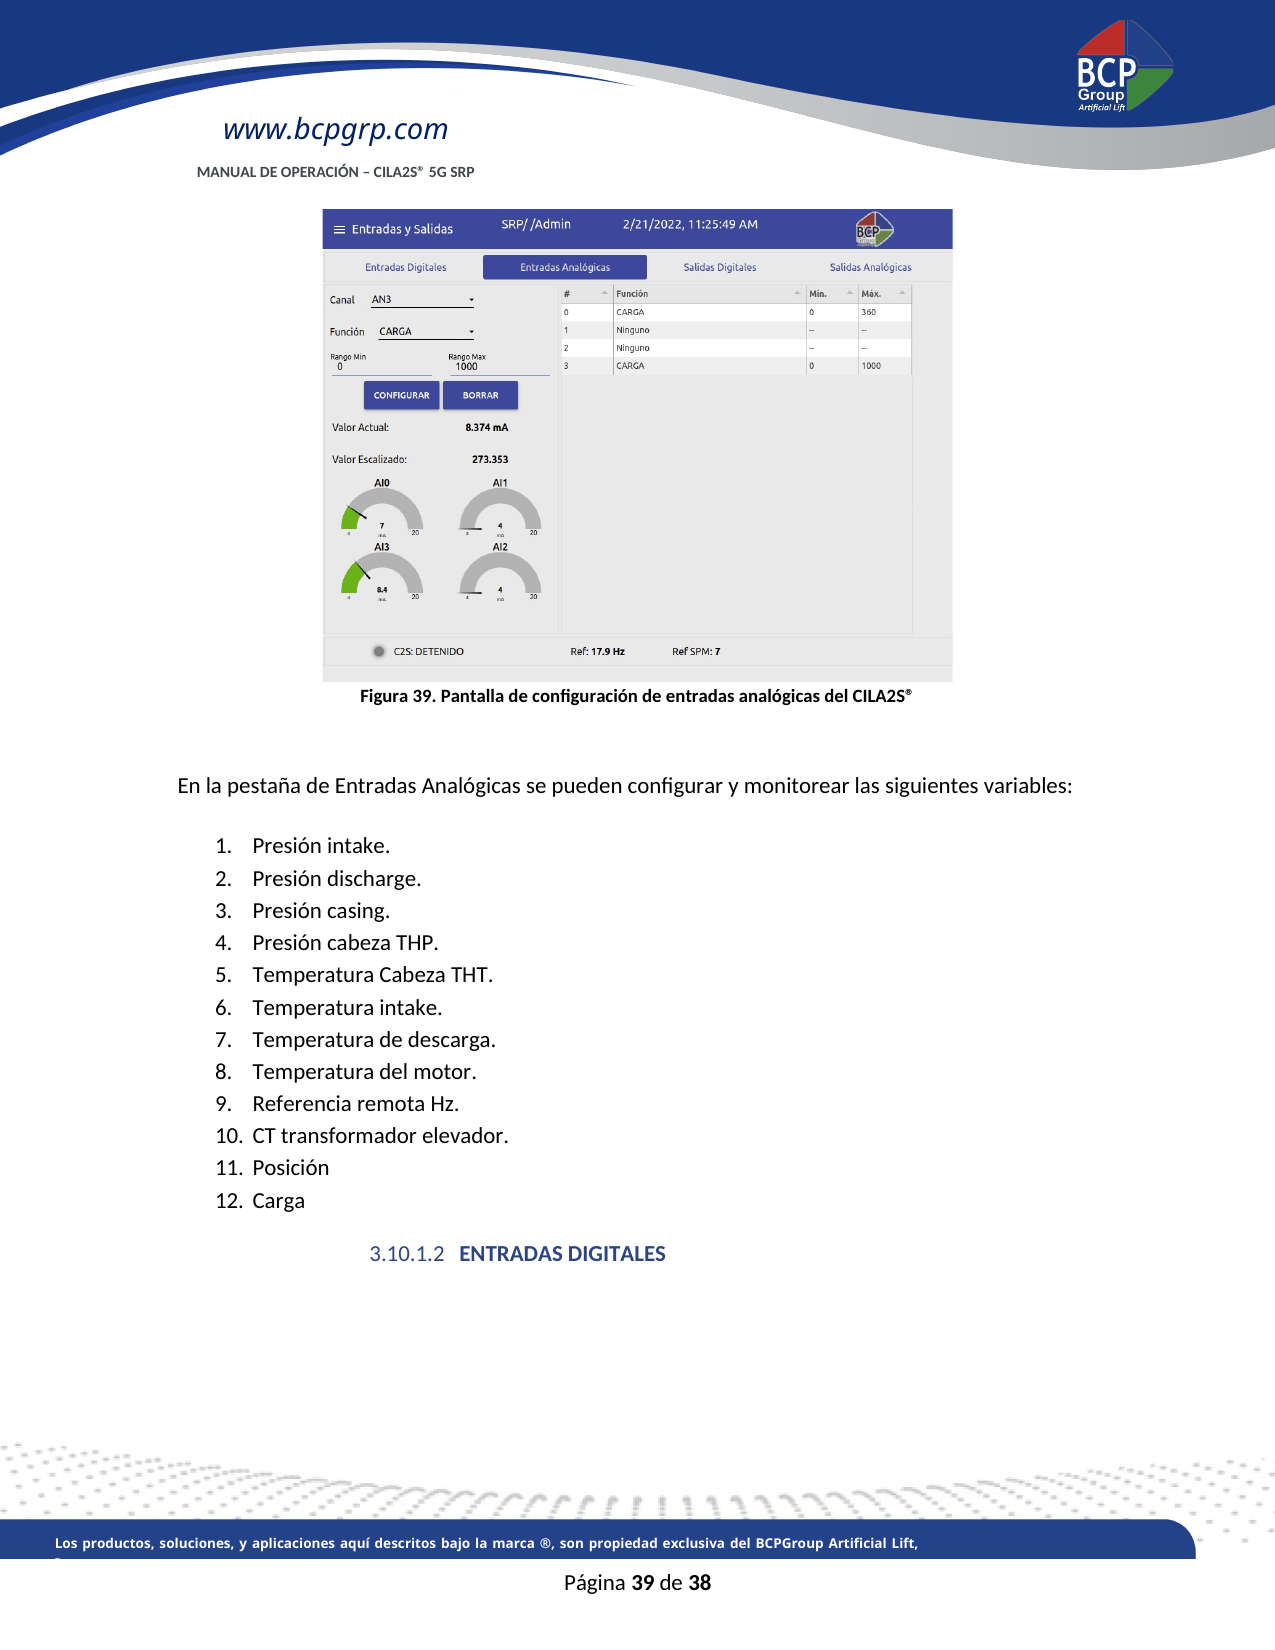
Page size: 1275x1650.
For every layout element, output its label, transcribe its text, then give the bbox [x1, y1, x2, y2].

list CT transformador elevador. [215, 1121, 1098, 1149]
list Presión discharge. [215, 864, 1098, 892]
picture [0, 1333, 1275, 1559]
text En la pestaña de Entradas Analógicas se pueden configurar y monitorear las siguientes variables: [177, 771, 1098, 799]
picture [322, 209, 953, 682]
text Figura 39. Pantalla de configuración de entradas analógicas del CILA2S® [177, 684, 1098, 707]
list Temperatura intake. [215, 993, 1098, 1021]
picture [0, 0, 1275, 170]
list Posición [215, 1153, 1098, 1182]
list Presión cabeza THP. [215, 928, 1098, 956]
list Temperatura de descarga. [215, 1025, 1098, 1053]
list Presión intake. [215, 832, 1098, 860]
list Presión casing. [215, 896, 1098, 924]
list Temperatura del motor. [215, 1057, 1098, 1085]
list Referencia remota Hz. [215, 1089, 1098, 1117]
list Temperatura Cabeza THT. [215, 960, 1098, 988]
subtitle ENTRADAS DIGITALES [369, 1239, 1098, 1267]
list Carga [215, 1186, 1098, 1214]
